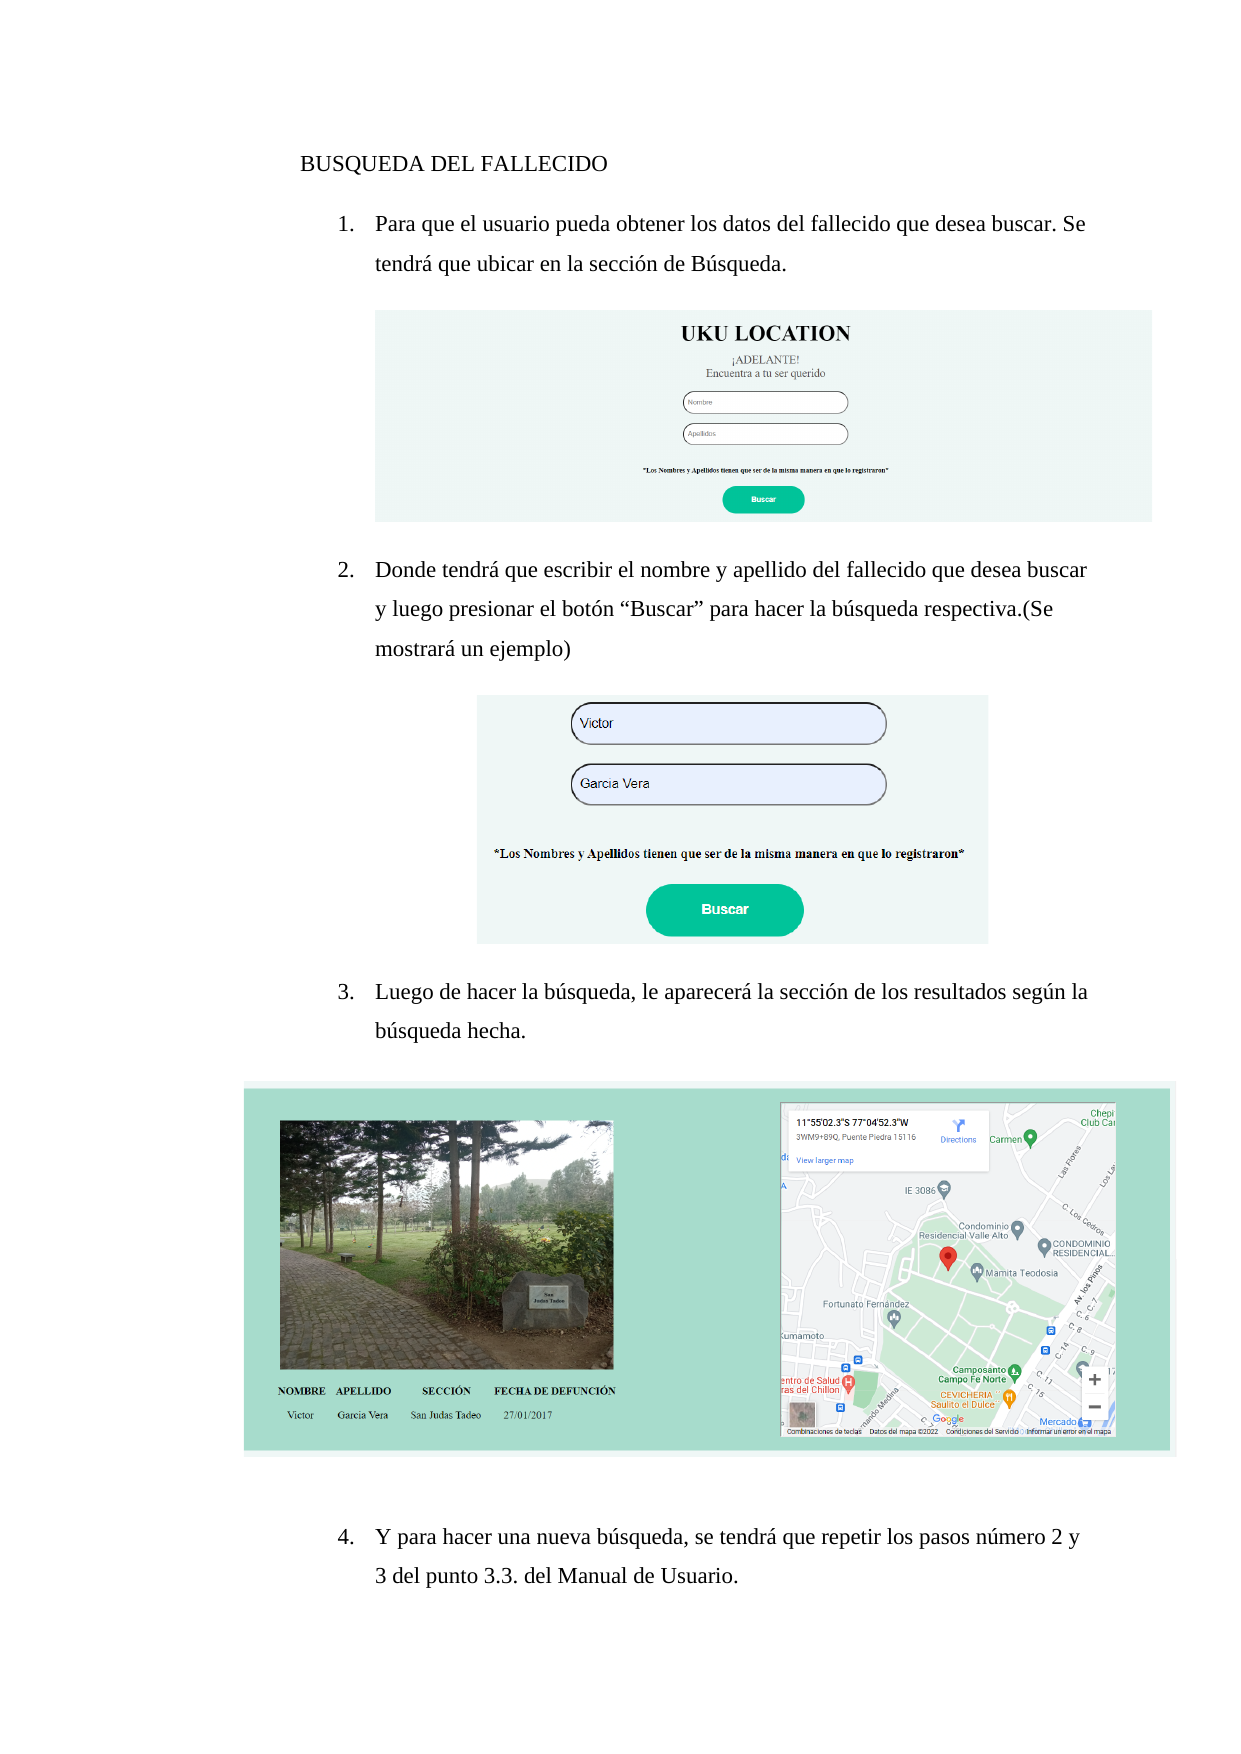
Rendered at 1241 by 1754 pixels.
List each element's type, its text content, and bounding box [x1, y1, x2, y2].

picture [375, 310, 1153, 522]
picture [243, 1081, 1177, 1457]
list Luego de hacer la búsqueda, le aparecerá la sección de los resultados según la búsqueda hecha. [337, 978, 1090, 1044]
subtitle BUSQUEDA DEL FALLECIDO [225, 150, 1090, 176]
list Y para hacer una nueva búsqueda, se tendrá que repetir los pasos número 2 y 3 del punto 3.3. del Manual de Usuario. [337, 1457, 1090, 1588]
list Donde tendrá que escribir el nombre y apellido del fallecido que desea buscar y luego presionar el botón “Buscar” para hacer la búsqueda respectiva.(Se mostrará un ejemplo) [337, 556, 1090, 661]
picture [476, 695, 989, 944]
list Para que el usuario pueda obtener los datos del fallecido que desea buscar. Se tendrá que ubicar en la sección de Búsqueda. [337, 210, 1090, 276]
